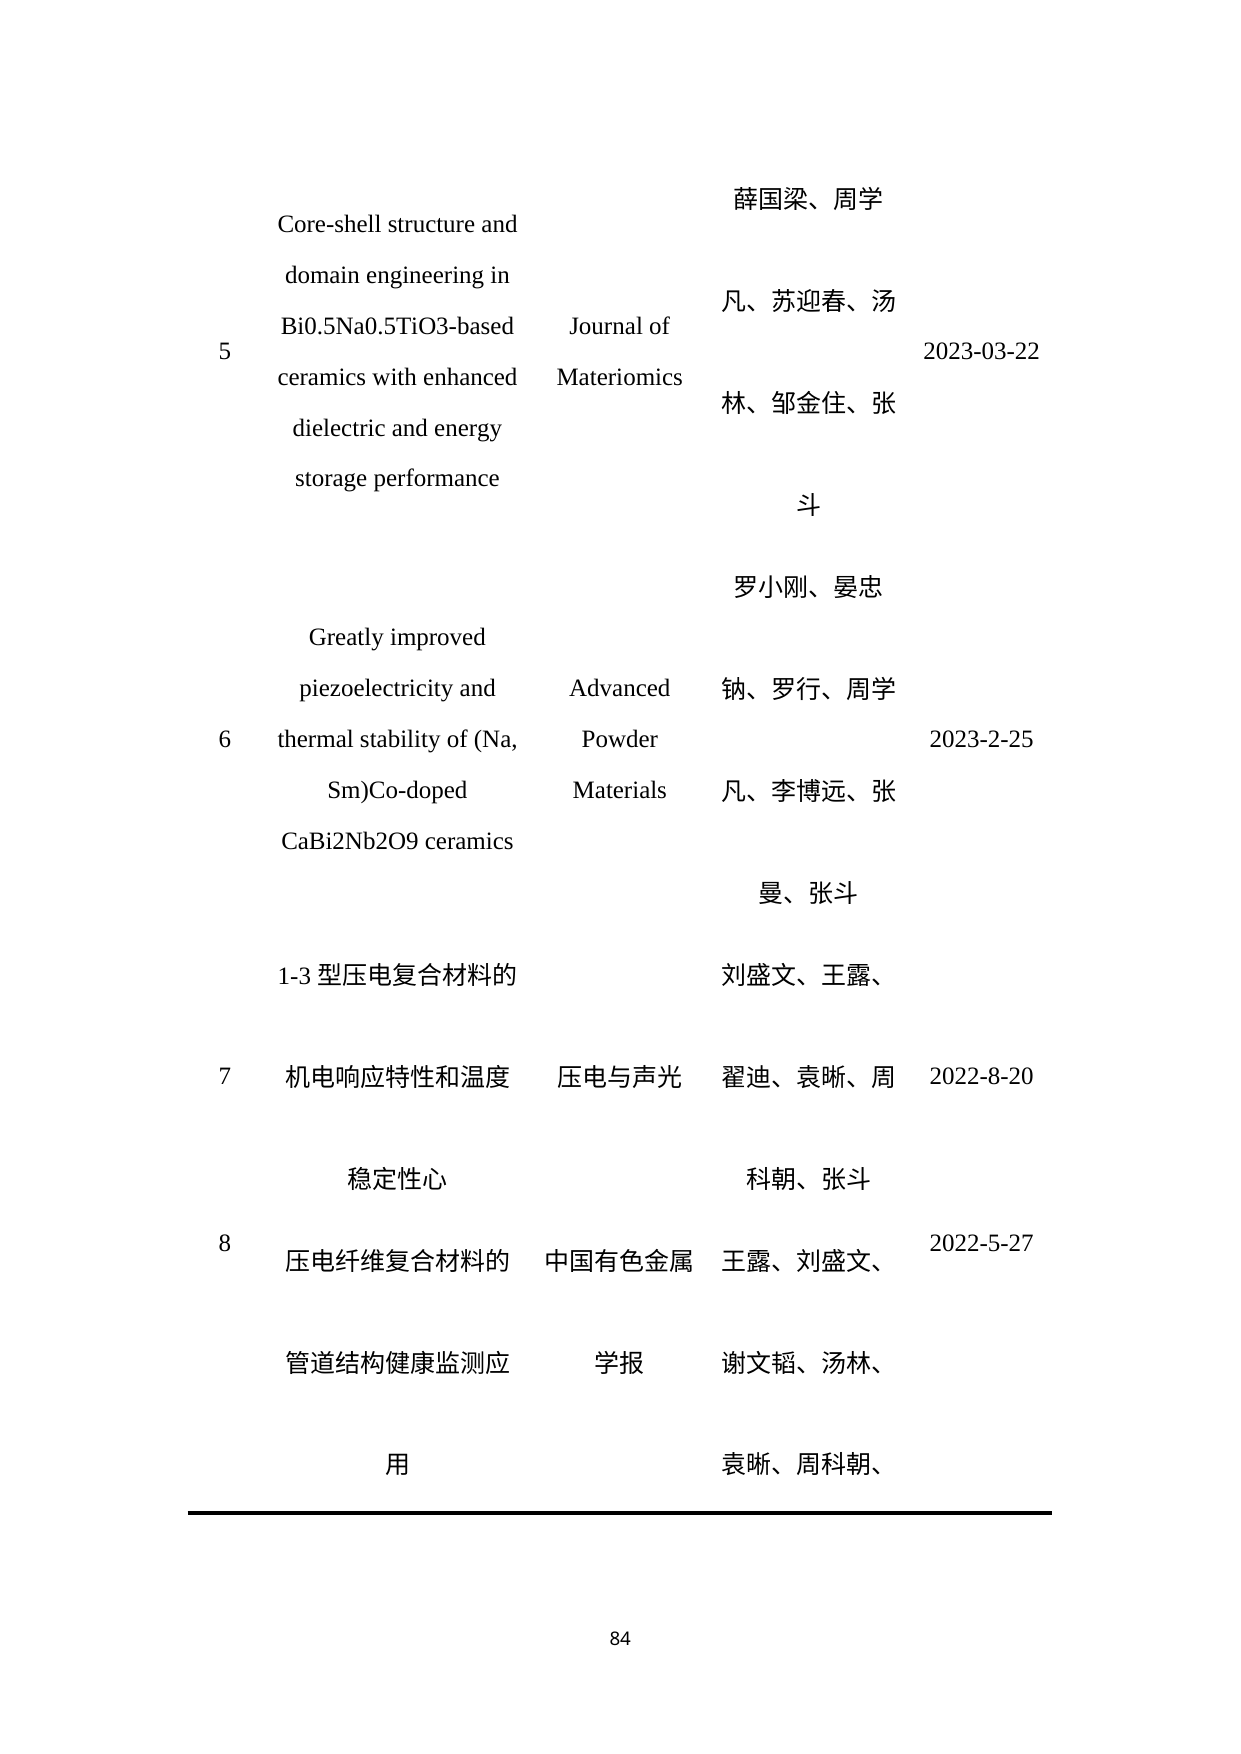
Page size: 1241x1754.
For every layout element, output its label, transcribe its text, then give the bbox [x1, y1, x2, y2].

table_cell 1-3 型压电复合材料的机电响应特性和温度稳定性心 [261, 940, 533, 1225]
table_cell 2022-5-27 [911, 1225, 1052, 1511]
table_cell 压电纤维复合材料的管道结构健康监测应用 [261, 1225, 533, 1511]
table_cell 2022-8-20 [911, 940, 1052, 1225]
table_cell 刘盛文、王露、翟迪、袁晰、周科朝、张斗 [706, 940, 911, 1225]
table_cell 薛国梁、周学凡、苏迎春、汤林、邹金住、张斗 [706, 164, 911, 552]
table_cell 中国有色金属学报 [533, 1225, 706, 1511]
table_cell 压电与声光 [533, 940, 706, 1225]
table_cell Core-shell structure and domain engineering in Bi0.5Na0.5TiO3-based ceramics with enhanced dielectric and energy storage performance [261, 164, 533, 552]
table_cell Advanced Powder Materials [533, 552, 706, 939]
table_cell Greatly improved piezoelectricity and thermal stability of (Na, Sm)Co-doped CaBi2Nb2O9 ceramics [261, 552, 533, 939]
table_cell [706, 1225, 911, 1511]
table_cell 2023-2-25 [911, 552, 1052, 939]
table_cell 6 [188, 552, 261, 939]
table_cell 2023-03-22 [911, 164, 1052, 552]
table_cell 5 [188, 164, 261, 552]
table_cell 8 [188, 1225, 261, 1511]
table_cell Journal of Materiomics [533, 164, 706, 552]
table_cell 罗小刚、晏忠钠、罗行、周学凡、李博远、张曼、张斗 [706, 552, 911, 939]
table_cell 7 [188, 940, 261, 1225]
